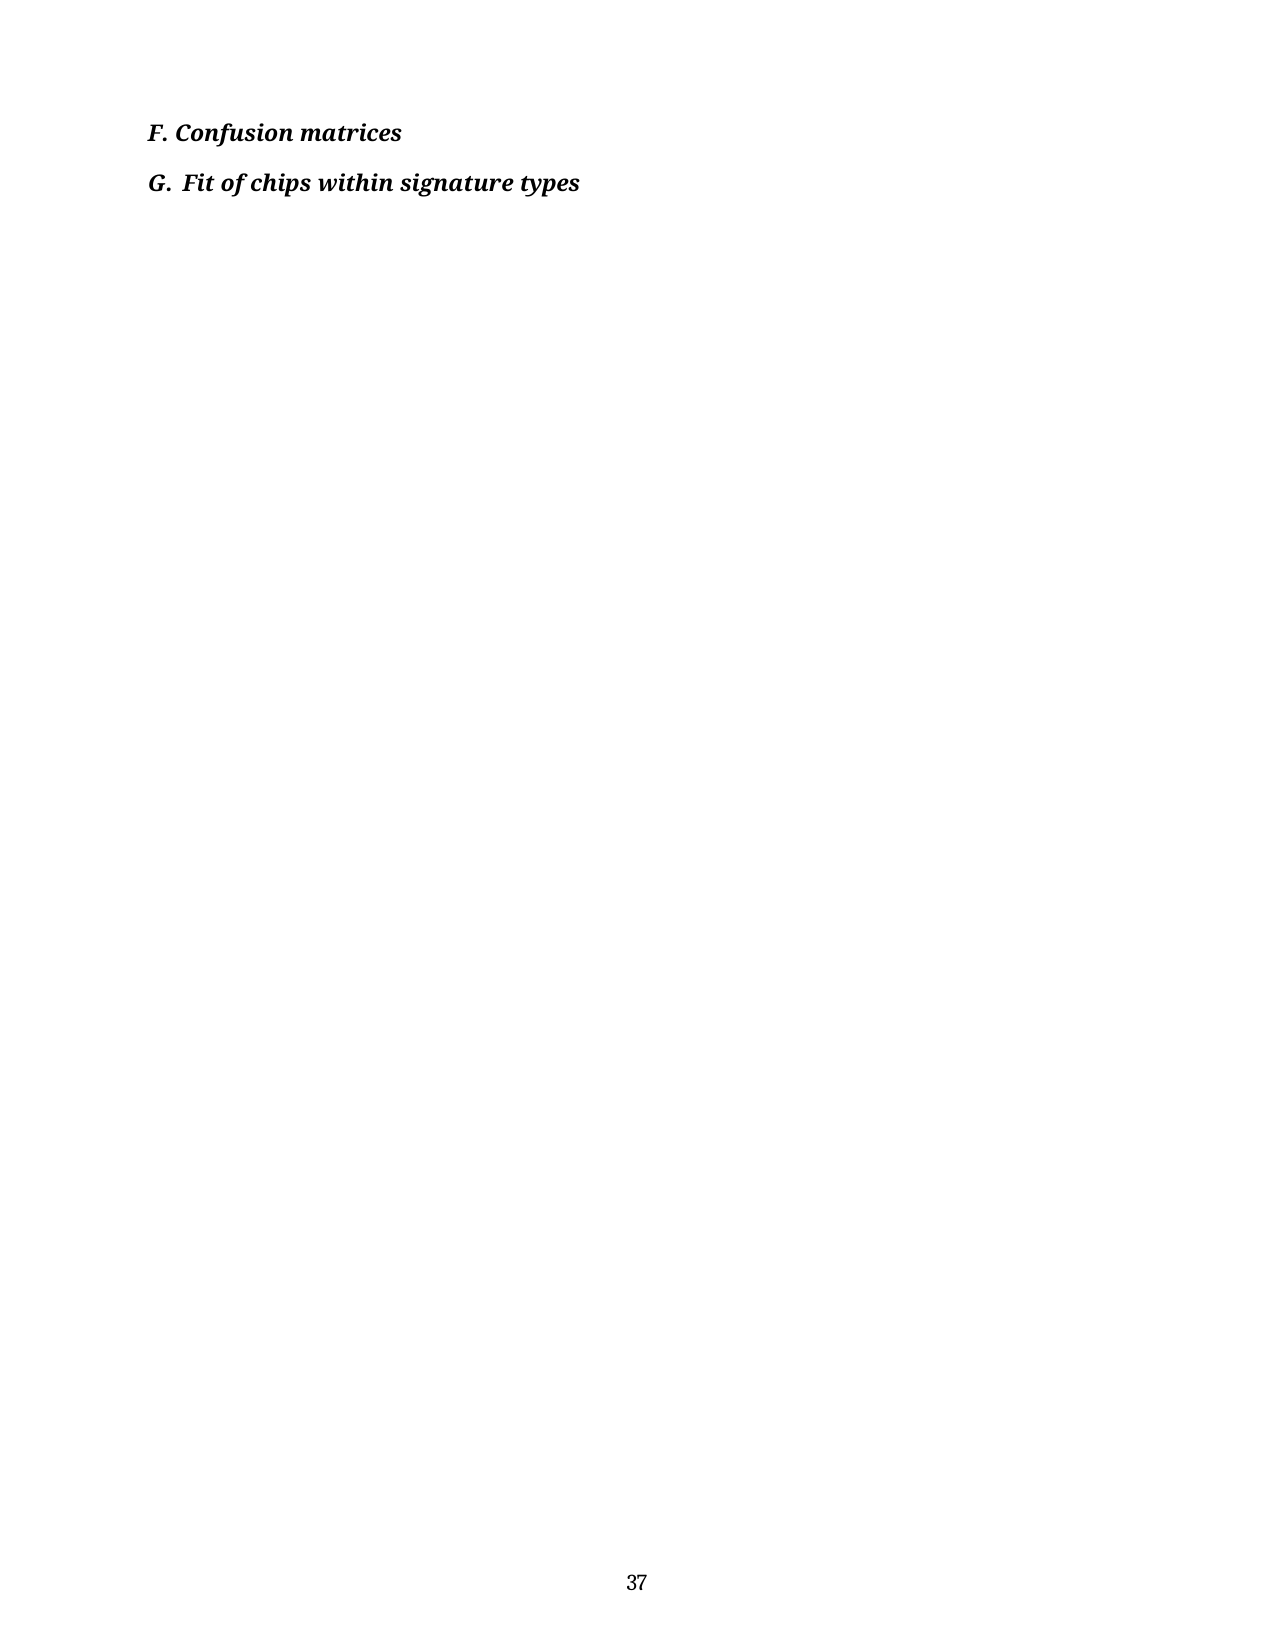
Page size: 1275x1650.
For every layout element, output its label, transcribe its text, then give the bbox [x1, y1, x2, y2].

subtitle Confusion matrices [148, 117, 1204, 148]
list Fit of chips within signature types [148, 167, 1204, 199]
